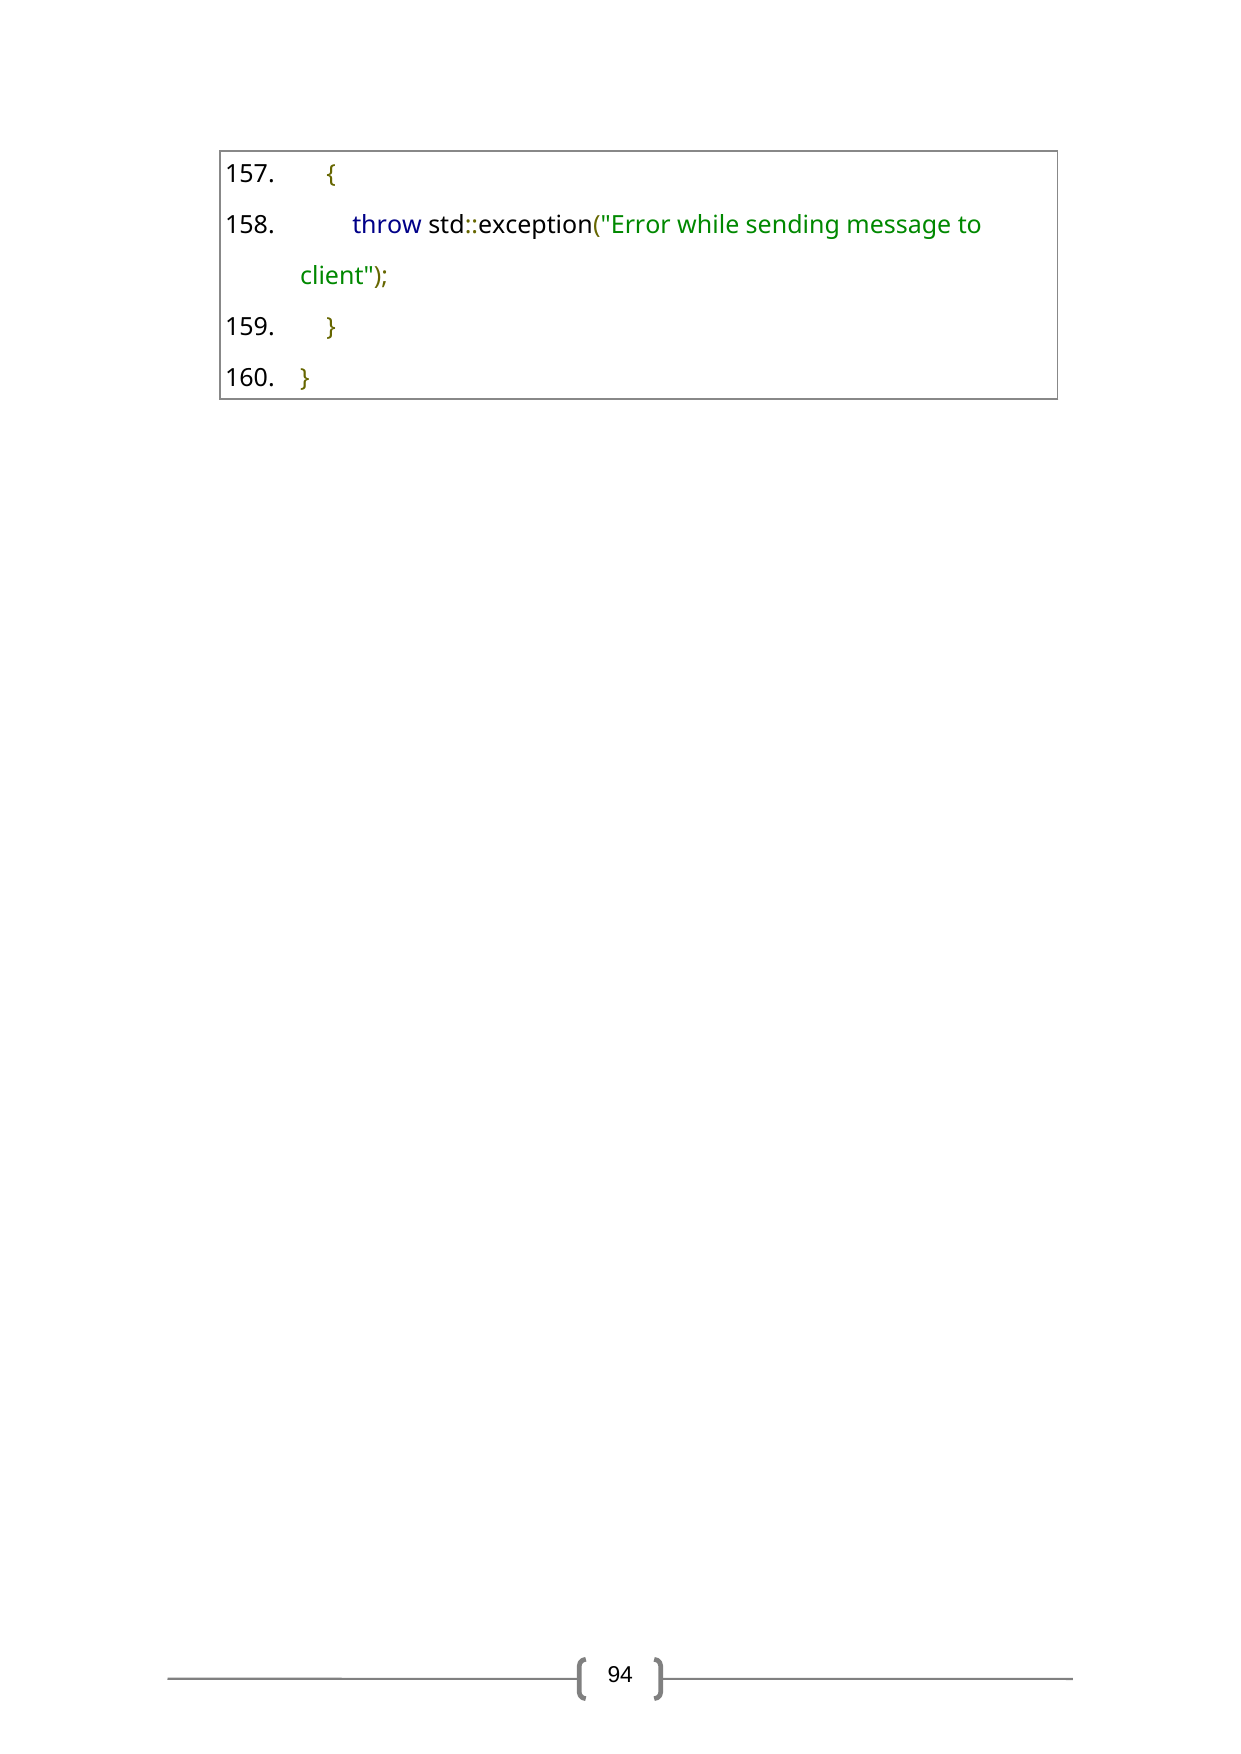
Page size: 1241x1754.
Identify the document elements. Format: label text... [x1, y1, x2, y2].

list } [221, 303, 1057, 343]
list { [221, 152, 1057, 190]
list throw std::exception("Error while sending message to client"); [221, 201, 1057, 292]
list } [221, 354, 1057, 398]
